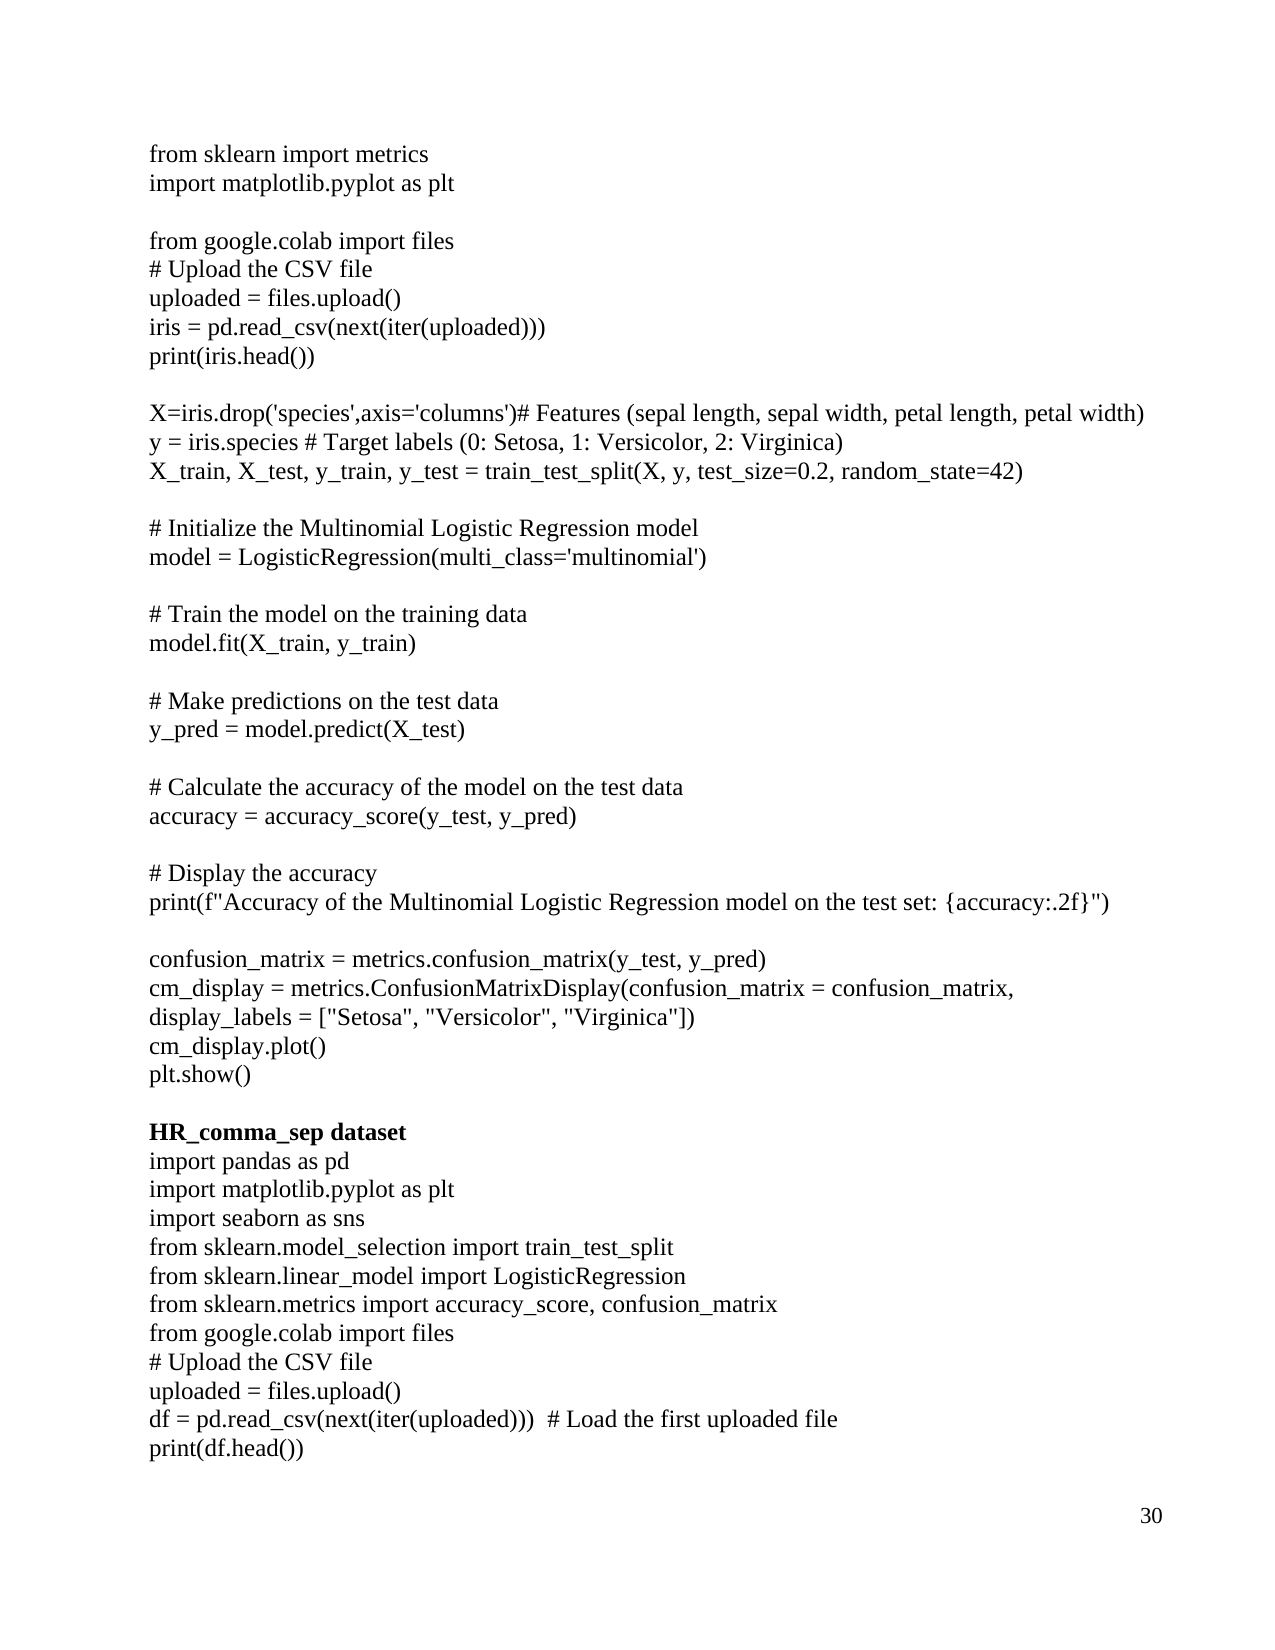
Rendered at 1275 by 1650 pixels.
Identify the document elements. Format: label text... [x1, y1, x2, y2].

text plt.show() [149, 1059, 1162, 1088]
text model.fit(X_train, y_train) [149, 628, 1162, 657]
text X_train, X_test, y_train, y_test = train_test_split(X, y, test_size=0.2, random_state=42) [149, 456, 1162, 484]
text import pandas as pd [149, 1146, 1162, 1174]
text df = pd.read_csv(next(iter(uploaded))) # Load the first uploaded file [149, 1404, 1162, 1433]
text # Display the accuracy [149, 858, 1162, 887]
text # Train the model on the training data [149, 599, 1162, 628]
text iris = pd.read_csv(next(iter(uploaded))) [149, 312, 1162, 341]
text uploaded = files.upload() [149, 1376, 1162, 1404]
text confusion_matrix = metrics.confusion_matrix(y_test, y_pred) [149, 944, 1162, 973]
text # Upload the CSV file [149, 254, 1162, 283]
text import matplotlib.pyplot as plt [149, 1174, 1162, 1203]
text from google.colab import files [149, 1318, 1162, 1347]
text X=iris.drop('species',axis='columns')# Features (sepal length, sepal width, petal length, petal width) [149, 398, 1162, 427]
text import seaborn as sns [149, 1203, 1162, 1232]
text print(df.head()) [149, 1433, 1162, 1462]
text # Initialize the Multinomial Logistic Regression model [149, 513, 1162, 542]
text # Calculate the accuracy of the model on the test data [149, 772, 1162, 801]
text from sklearn import metrics [149, 139, 1162, 168]
text cm_display.plot() [149, 1031, 1162, 1059]
text y_pred = model.predict(X_test) [149, 714, 1162, 743]
text import matplotlib.pyplot as plt [149, 168, 1162, 197]
text from sklearn.linear_model import LogisticRegression [149, 1261, 1162, 1289]
text # Upload the CSV file [149, 1347, 1162, 1376]
text # Make predictions on the test data [149, 686, 1162, 714]
text accuracy = accuracy_score(y_test, y_pred) [149, 801, 1162, 829]
text uploaded = files.upload() [149, 283, 1162, 312]
text from google.colab import files [149, 226, 1162, 254]
text print(iris.head()) [149, 341, 1162, 369]
text print(f"Accuracy of the Multinomial Logistic Regression model on the test set: {accuracy:.2f}") [149, 887, 1162, 916]
text y = iris.species # Target labels (0: Setosa, 1: Versicolor, 2: Virginica) [149, 427, 1162, 456]
text from sklearn.metrics import accuracy_score, confusion_matrix [149, 1289, 1162, 1318]
text HR_comma_sep dataset [149, 1117, 1162, 1146]
text model = LogisticRegression(multi_class='multinomial') [149, 542, 1162, 571]
text cm_display = metrics.ConfusionMatrixDisplay(confusion_matrix = confusion_matrix, display_labels = ["Setosa", "Versicolor", "Virginica"]) [149, 973, 1162, 1031]
text from sklearn.model_selection import train_test_split [149, 1232, 1162, 1261]
